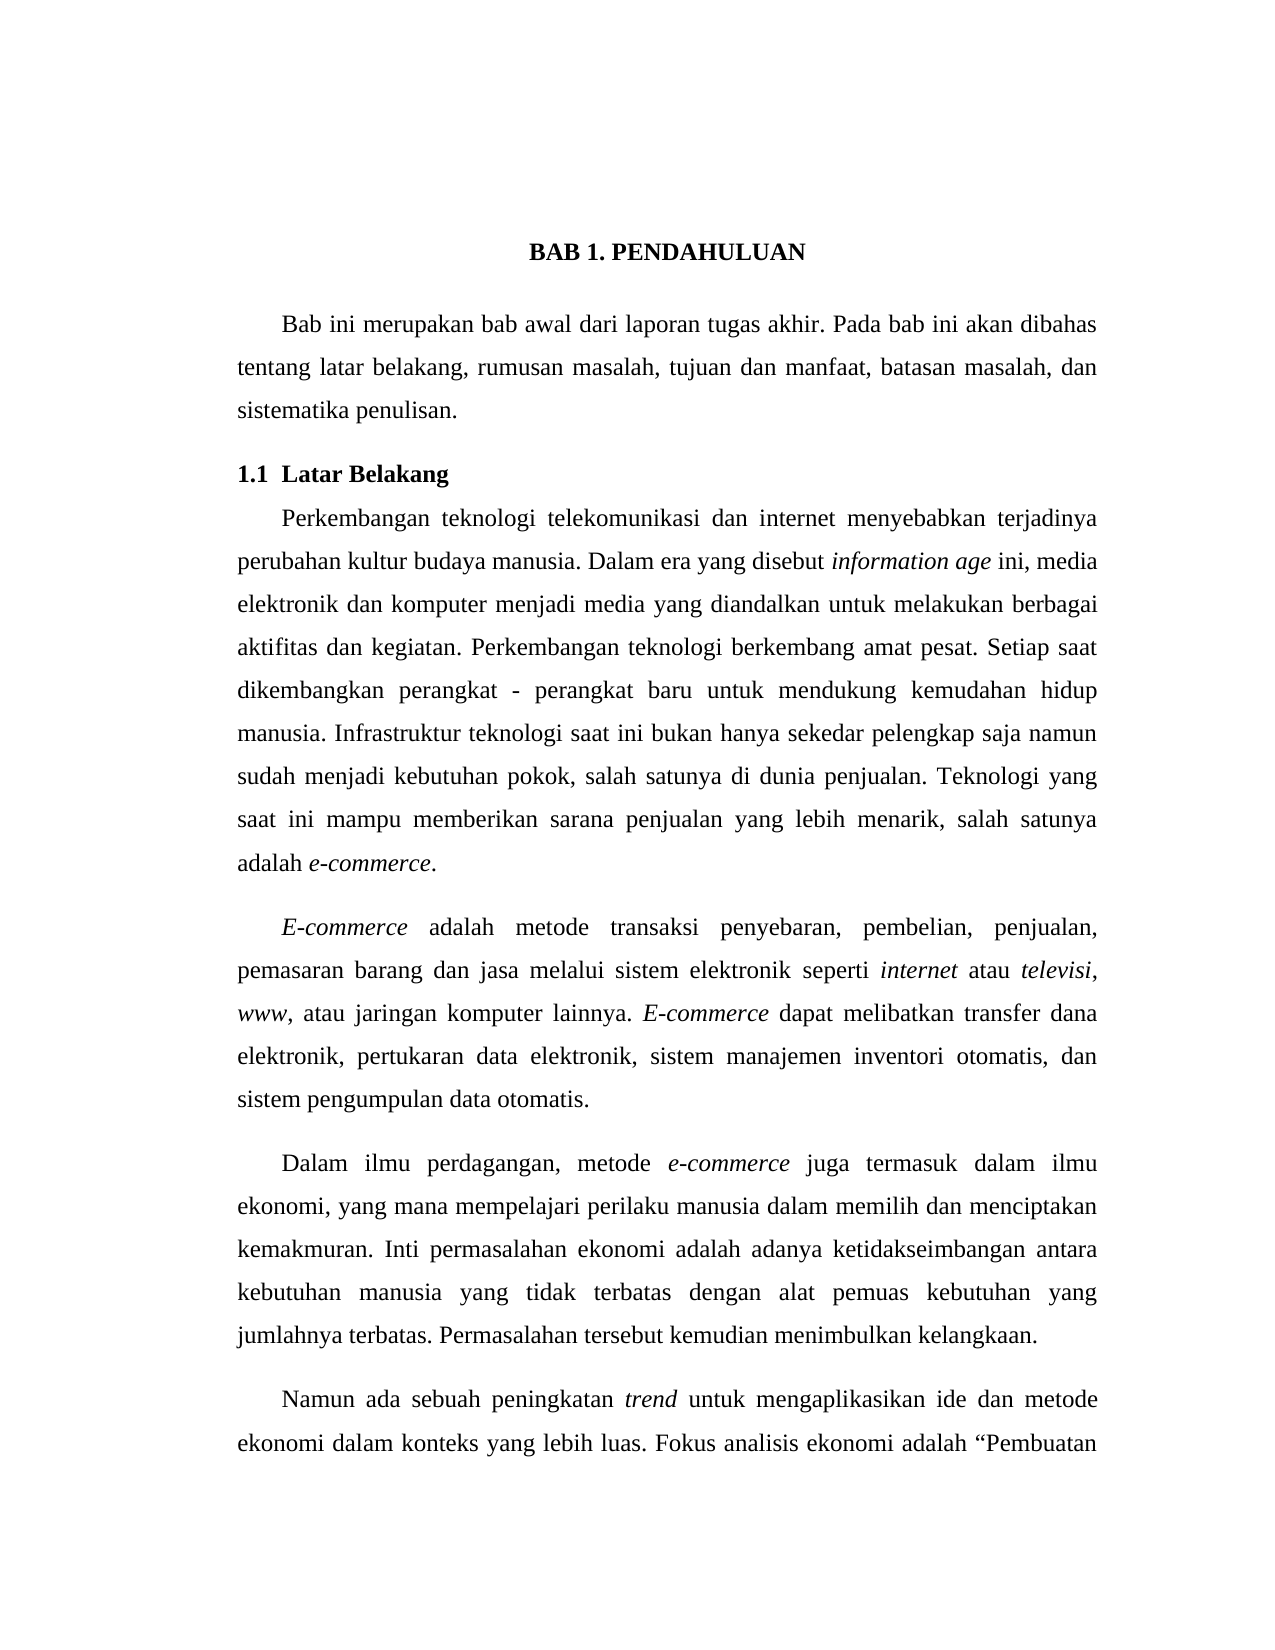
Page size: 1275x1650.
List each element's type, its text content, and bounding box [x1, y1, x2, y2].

text Perkembangan teknologi telekomunikasi dan internet menyebabkan terjadinya perubahan kultur budaya manusia. Dalam era yang disebut information age ini, media elektronik dan komputer menjadi media yang diandalkan untuk melakukan berbagai aktifitas dan kegiatan. Perkembangan teknologi berkembang amat pesat. Setiap saat dikembangkan perangkat - perangkat baru untuk mendukung kemudahan hidup manusia. Infrastruktur teknologi saat ini bukan hanya sekedar pelengkap saja namun sudah menjadi kebutuhan pokok, salah satunya di dunia penjualan. Teknologi yang saat ini mampu memberikan sarana penjualan yang lebih menarik, salah satunya adalah e-commerce. [237, 503, 1098, 876]
text Bab ini merupakan bab awal dari laporan tugas akhir. Pada bab ini akan dibahas tentang latar belakang, rumusan masalah, tujuan dan manfaat, batasan masalah, dan sistematika penulisan. [237, 309, 1098, 424]
subtitle Latar Belakang [237, 459, 1098, 488]
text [237, 1384, 1098, 1456]
text Dalam ilmu perdagangan, metode e-commerce juga termasuk dalam ilmu ekonomi, yang mana mempelajari perilaku manusia dalam memilih dan menciptakan kemakmuran. Inti permasalahan ekonomi adalah adanya ketidakseimbangan antara kebutuhan manusia yang tidak terbatas dengan alat pemuas kebutuhan yang jumlahnya terbatas. Permasalahan tersebut kemudian menimbulkan kelangkaan. [237, 1148, 1098, 1349]
subtitle BAB 1. PENDAHULUAN [237, 237, 1098, 266]
text E-commerce adalah metode transaksi penyebaran, pembelian, penjualan, pemasaran barang dan jasa melalui sistem elektronik seperti internet atau televisi, www, atau jaringan komputer lainnya. E-commerce dapat melibatkan transfer dana elektronik, pertukaran data elektronik, sistem manajemen inventori otomatis, dan sistem pengumpulan data otomatis. [237, 912, 1098, 1113]
